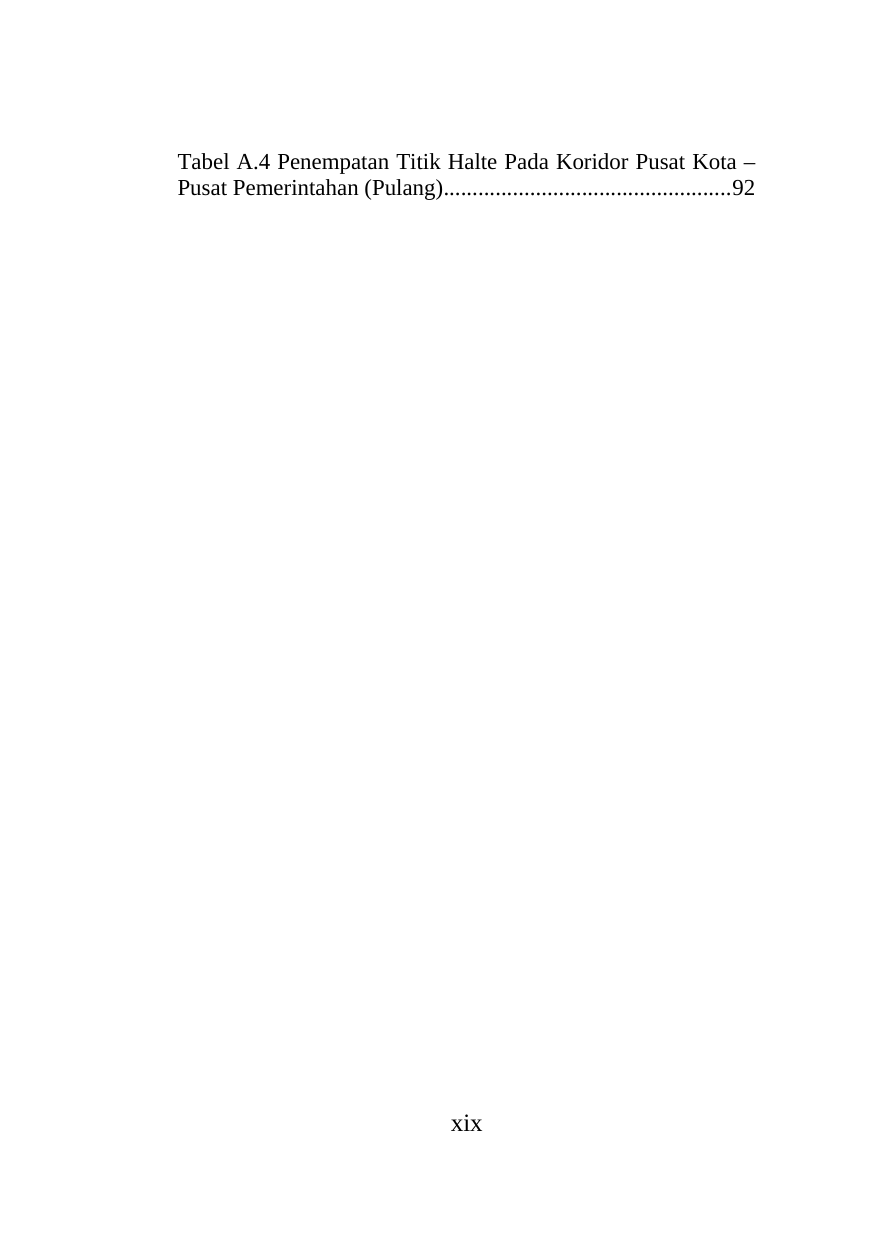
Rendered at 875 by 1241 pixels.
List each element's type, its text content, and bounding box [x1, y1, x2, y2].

text Tabel A.4 Penempatan Titik Halte Pada Koridor Pusat Kota – Pusat Pemerintahan (Pulang) 92 [177, 148, 756, 200]
